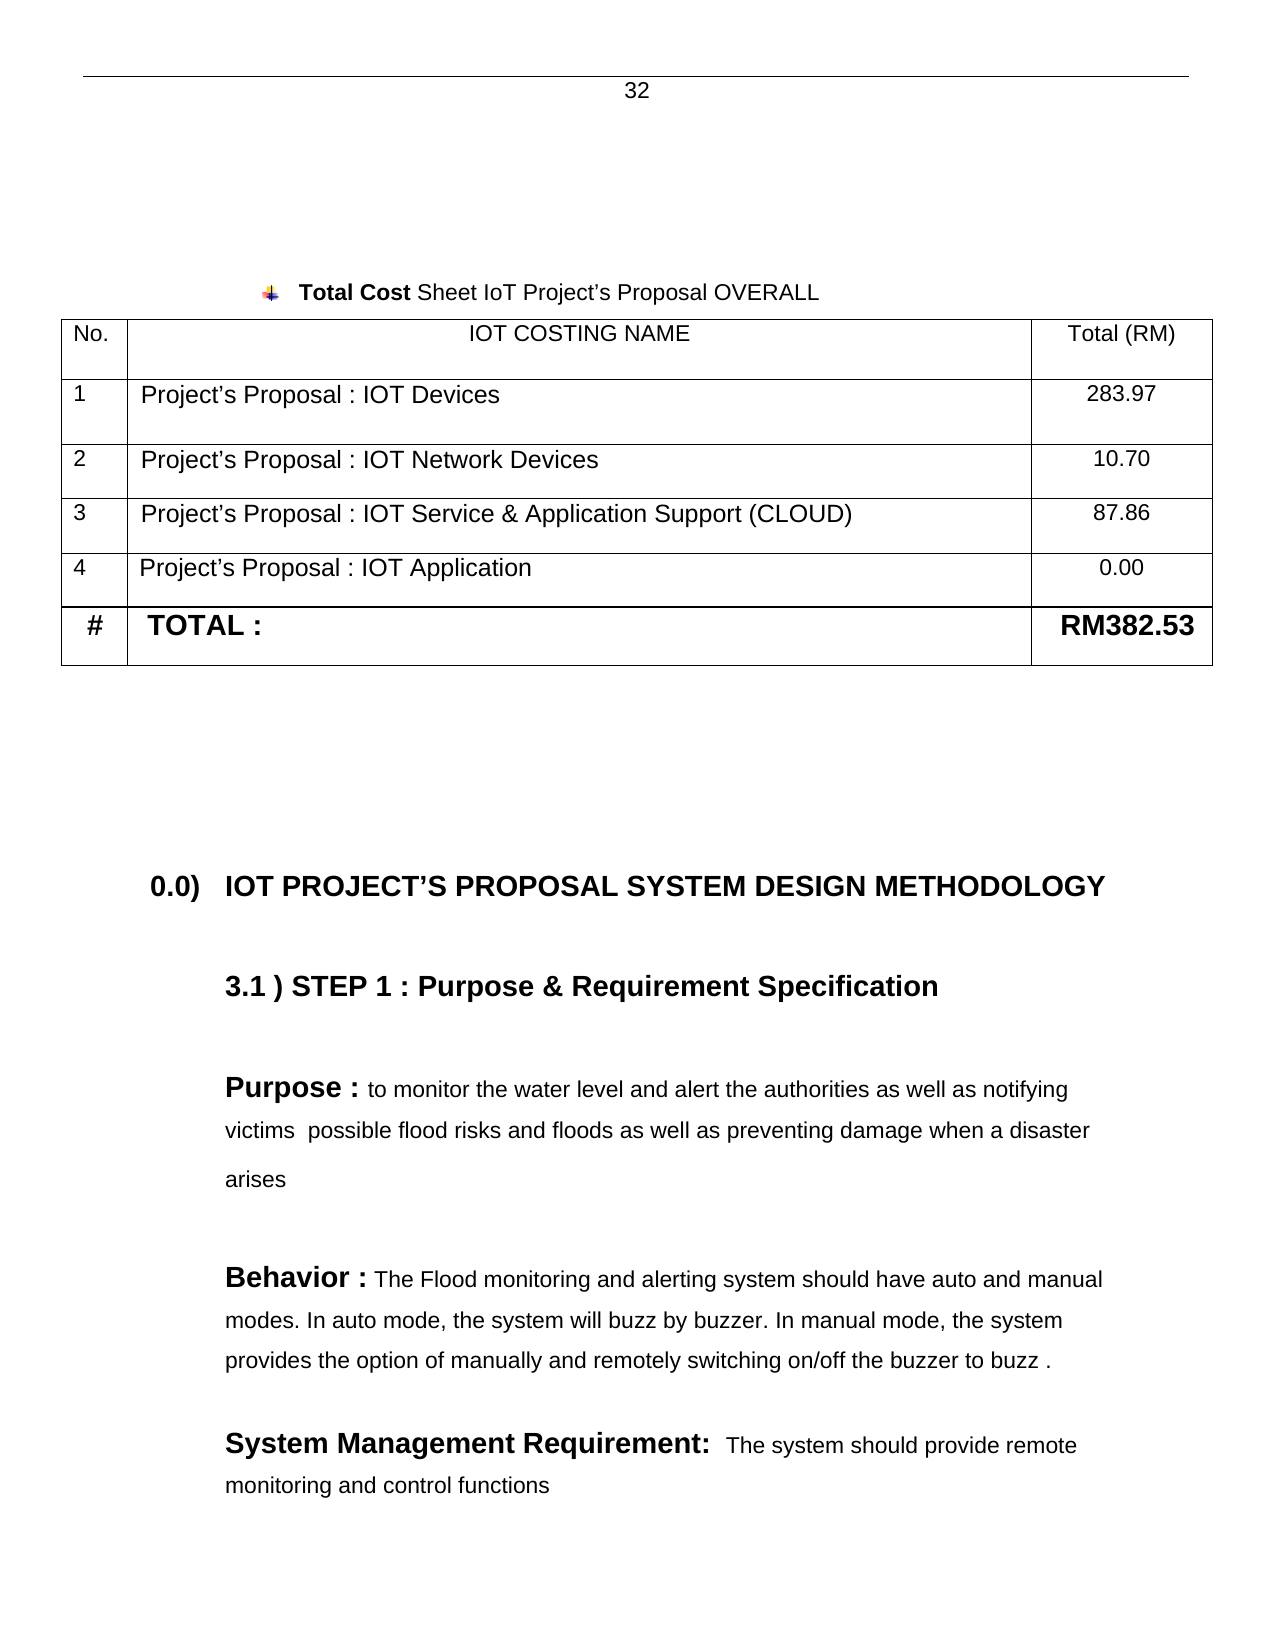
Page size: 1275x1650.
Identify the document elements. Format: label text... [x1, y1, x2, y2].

table_cell TOTAL : [128, 608, 1031, 665]
list Purpose : to monitor the water level and alert the authorities as well as notifying victims possible flood risks and floods as well as preventing damage when a disaster arises [225, 1070, 1126, 1193]
list Total Cost Sheet IoT Project’s Proposal OVERALL [261, 279, 1126, 306]
list 3.1 ) STEP 1 : Purpose & Requirement Specification [225, 969, 1126, 1003]
table_cell Project’s Proposal : IOT Service & Application Support (CLOUD) [128, 499, 1031, 552]
table_cell RM382.53 [1032, 608, 1212, 665]
table_cell 0.00 [1032, 554, 1212, 606]
table_cell Project’s Proposal : IOT Network Devices [128, 445, 1031, 498]
table_header No. [62, 320, 127, 379]
table_cell 10.70 [1032, 445, 1212, 498]
list Behavior : The Flood monitoring and alerting system should have auto and manual modes. In auto mode, the system will buzz by buzzer. In manual mode, the system provides the option of manually and remotely switching on/off the buzzer to buzz . [225, 1261, 1126, 1373]
table_cell 2 [62, 445, 127, 498]
list System Management Requirement: The system should provide remote monitoring and control functions [225, 1426, 1126, 1499]
table_cell # [62, 608, 127, 665]
table_cell 1 [62, 380, 127, 444]
list IOT PROJECT’S PROPOSAL SYSTEM DESIGN METHODOLOGY [150, 869, 1126, 902]
table_cell 283.97 [1032, 380, 1212, 444]
table_cell 4 [62, 554, 127, 606]
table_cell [83, 77, 1189, 127]
table_header IOT COSTING NAME [128, 320, 1031, 379]
table_cell 3 [62, 499, 127, 552]
table_cell Project’s Proposal : IOT Devices [128, 380, 1031, 444]
table_header Total (RM) [1032, 320, 1212, 379]
table_cell 87.86 [1032, 499, 1212, 552]
table_cell Project’s Proposal : IOT Application [128, 554, 1031, 606]
picture [262, 284, 279, 301]
